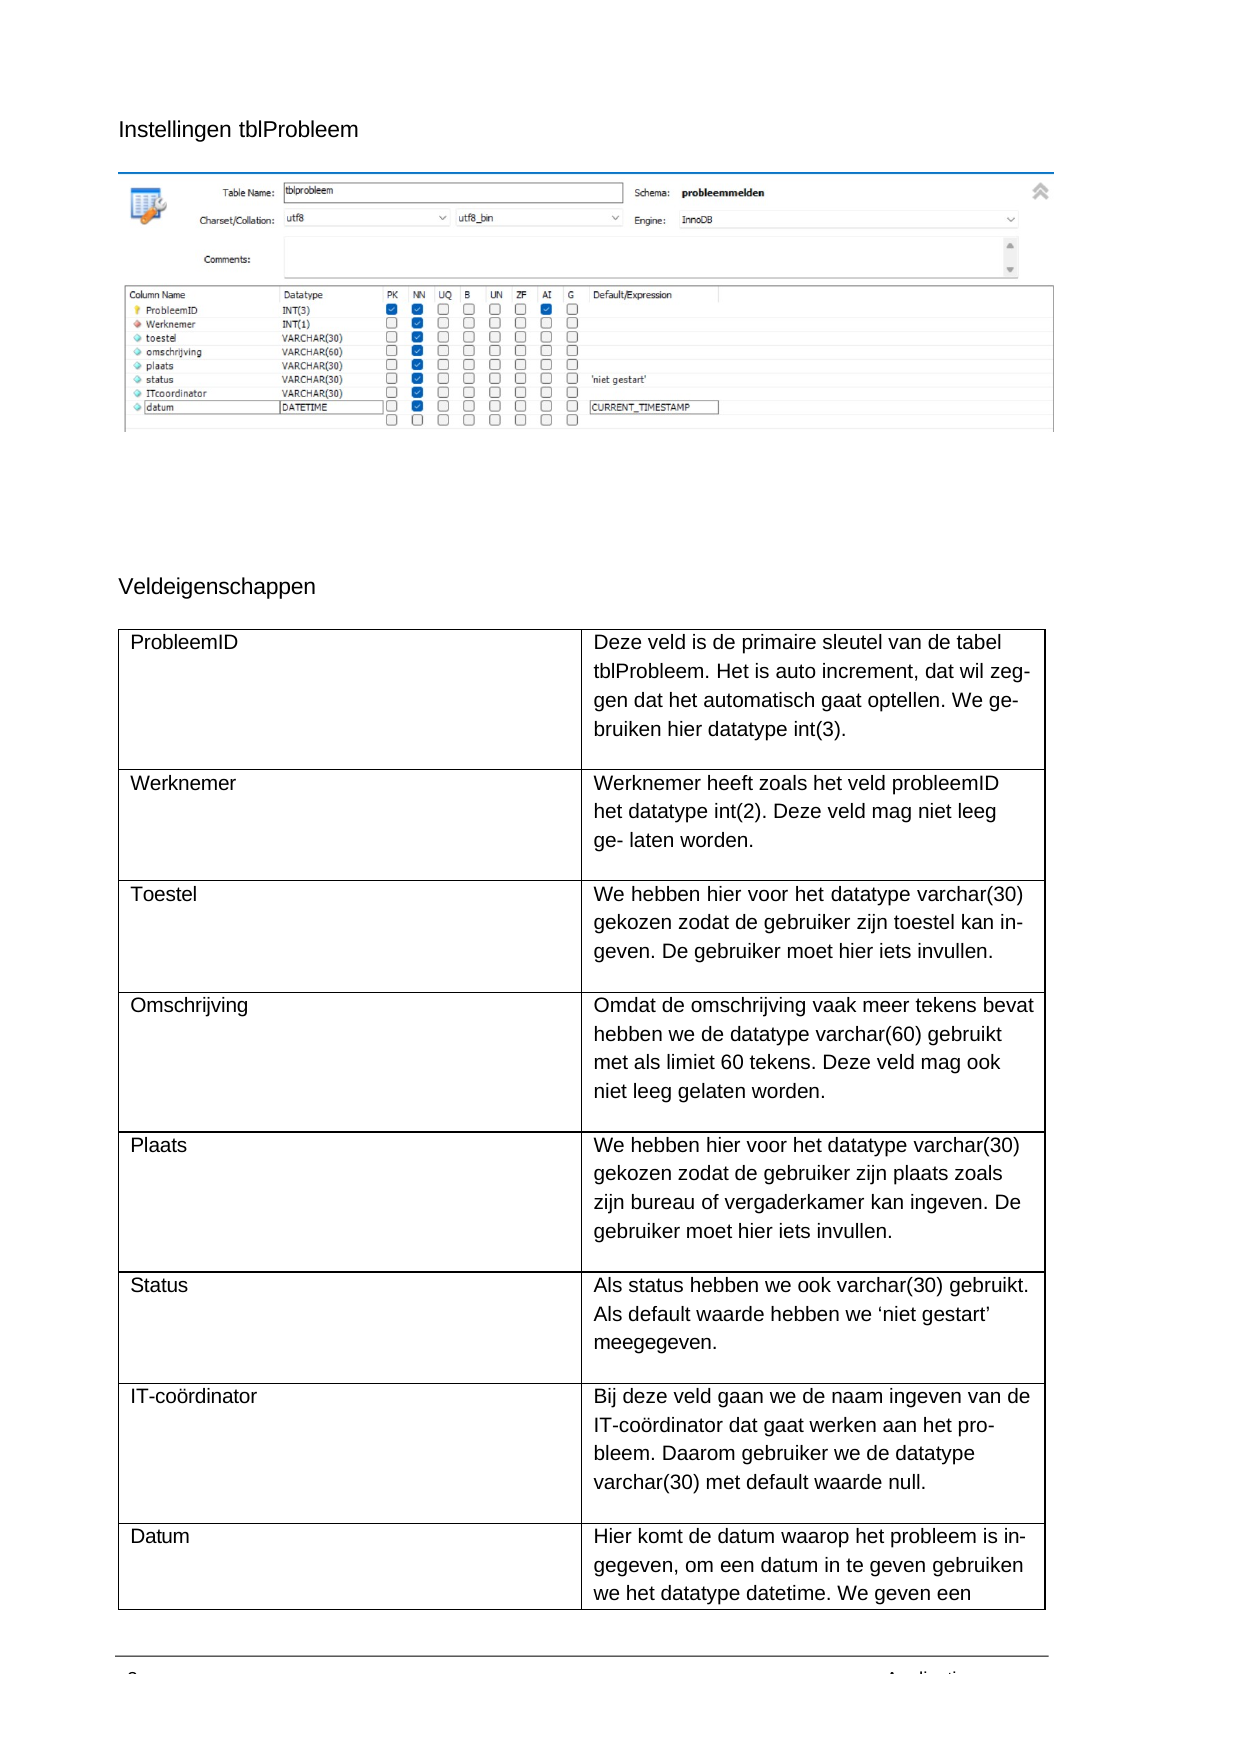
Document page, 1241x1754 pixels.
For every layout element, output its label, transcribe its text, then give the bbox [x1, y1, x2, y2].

picture [118, 172, 1054, 432]
table_cell Toestel [119, 881, 581, 992]
table_cell Status [119, 1273, 581, 1383]
table_cell Datum [119, 1524, 581, 1609]
table_cell We hebben hier voor het datatype varchar(30) gekozen zodat de gebruiker zijn plaats zoals zijn bureau of vergaderkamer kan ingeven. De gebruiker moet hier iets invullen. [582, 1133, 1044, 1271]
table_cell IT-coördinator [119, 1384, 581, 1523]
table_cell Bij deze veld gaan we de naam ingeven van de IT-coördinator dat gaat werken aan het pro- bleem. Daarom gebruiker we de datatype varchar(30) met default waarde null. [582, 1384, 1044, 1523]
table_cell Omschrijving [119, 993, 581, 1131]
table_header ProbleemID [119, 630, 581, 769]
table_cell Werknemer [119, 770, 581, 880]
table_header Deze veld is de primaire sleutel van de tabel tblProbleem. Het is auto increment, dat wil zeg- gen dat het automatisch gaat optellen. We ge- bruiken hier datatype int(3). [582, 630, 1044, 769]
table_cell Omdat de omschrijving vaak meer tekens bevat hebben we de datatype varchar(60) gebruikt met als limiet 60 tekens. Deze veld mag ook niet leeg gelaten worden. [582, 993, 1044, 1131]
table_cell Werknemer heeft zoals het veld probleemID het datatype int(2). Deze veld mag niet leeg ge- laten worden. [582, 770, 1044, 880]
text Veldeigenschappen [118, 573, 1136, 599]
table_cell Plaats [119, 1133, 581, 1271]
table_cell Als status hebben we ook varchar(30) gebruikt. Als default waarde hebben we ‘niet gestart’ meegegeven. [582, 1273, 1044, 1383]
table_cell We hebben hier voor het datatype varchar(30) gekozen zodat de gebruiker zijn toestel kan in- geven. De gebruiker moet hier iets invullen. [582, 881, 1044, 992]
table_cell Hier komt de datum waarop het probleem is in- gegeven, om een datum in te geven gebruiken we het datatype datetime. We geven een [582, 1524, 1044, 1609]
text Instellingen tblProbleem [118, 116, 1136, 142]
